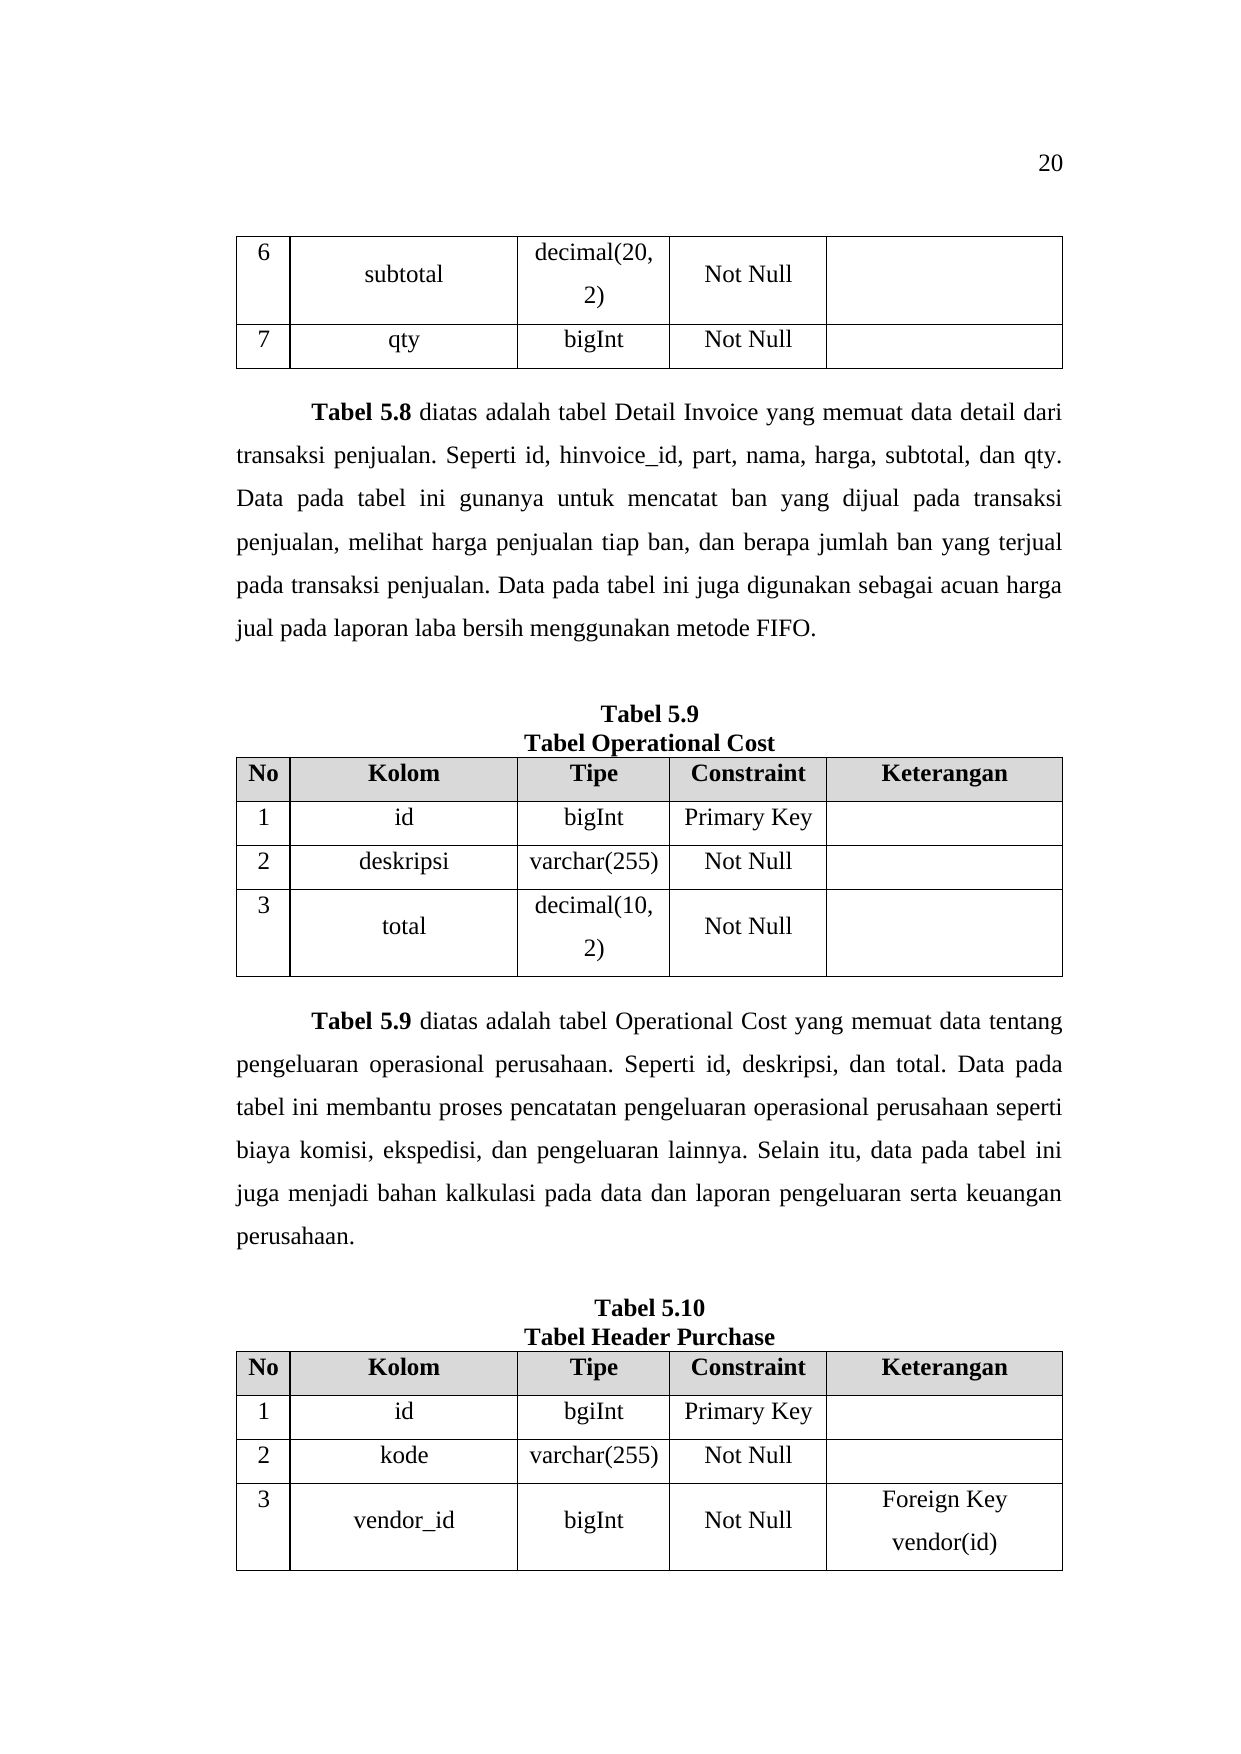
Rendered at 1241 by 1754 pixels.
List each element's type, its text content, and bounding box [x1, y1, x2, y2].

table_cell 1 [237, 802, 289, 845]
table_cell bigInt [518, 802, 669, 845]
table_cell varchar(255) [518, 846, 669, 889]
table_cell decimal(20,2) [518, 237, 669, 323]
table_cell id [291, 1396, 517, 1439]
table_cell [827, 237, 1062, 323]
table_cell Primary Key [670, 1396, 826, 1439]
table_cell Not Null [670, 846, 826, 889]
table_cell 6 [237, 237, 289, 323]
table_cell 1 [237, 1396, 289, 1439]
table_cell Foreign Key vendor(id) [827, 1484, 1062, 1570]
table_cell 7 [237, 325, 289, 367]
table_header No [237, 1352, 289, 1395]
table_cell deskripsi [291, 846, 517, 889]
text Tabel 5.9 [236, 699, 1063, 728]
table_cell Not Null [670, 890, 826, 976]
table_header Constraint [670, 758, 826, 801]
table_header Constraint [670, 1352, 826, 1395]
table_cell [827, 1396, 1062, 1439]
text Tabel Operational Cost [236, 728, 1063, 757]
table_cell 2 [237, 1440, 289, 1483]
table_cell vendor_id [291, 1484, 517, 1570]
table_cell 2 [237, 846, 289, 889]
table_cell Not Null [670, 1440, 826, 1483]
text Tabel Header Purchase [236, 1322, 1063, 1351]
table_cell [827, 890, 1062, 976]
table_header No [237, 758, 289, 801]
table_header Keterangan [827, 1352, 1062, 1395]
table_cell Not Null [670, 237, 826, 323]
table_header Tipe [518, 1352, 669, 1395]
table_cell bigInt [518, 325, 669, 367]
table_cell Not Null [670, 1484, 826, 1570]
table_cell id [291, 802, 517, 845]
table_cell 3 [237, 1484, 289, 1570]
text Tabel 5.9 diatas adalah tabel Operational Cost yang memuat data tentang pengeluaran operasional perusahaan. Seperti id, deskripsi, dan total. Data pada tabel ini membantu proses pencatatan pengeluaran operasional perusahaan seperti biaya komisi, ekspedisi, dan pengeluaran lainnya. Selain itu, data pada tabel ini juga menjadi bahan kalkulasi pada data dan laporan pengeluaran serta keuangan perusahaan. [236, 1006, 1063, 1250]
table_cell [827, 1440, 1062, 1483]
table_cell [827, 325, 1062, 367]
table_cell total [291, 890, 517, 976]
table_cell Primary Key [670, 802, 826, 845]
text Tabel 5.10 [236, 1293, 1063, 1322]
table_cell [827, 846, 1062, 889]
table_cell qty [291, 325, 517, 367]
table_cell kode [291, 1440, 517, 1483]
text Tabel 5.8 diatas adalah tabel Detail Invoice yang memuat data detail dari transaksi penjualan. Seperti id, hinvoice_id, part, nama, harga, subtotal, dan qty. Data pada tabel ini gunanya untuk mencatat ban yang dijual pada transaksi penjualan, melihat harga penjualan tiap ban, dan berapa jumlah ban yang terjual pada transaksi penjualan. Data pada tabel ini juga digunakan sebagai acuan harga jual pada laporan laba bersih menggunakan metode FIFO. [236, 397, 1063, 642]
table_cell decimal(10,2) [518, 890, 669, 976]
table_cell varchar(255) [518, 1440, 669, 1483]
table_header Keterangan [827, 758, 1062, 801]
table_header Kolom [291, 758, 517, 801]
table_header Tipe [518, 758, 669, 801]
table_cell bgiInt [518, 1396, 669, 1439]
table_cell bigInt [518, 1484, 669, 1570]
table_header Kolom [291, 1352, 517, 1395]
table_cell 3 [237, 890, 289, 976]
table_cell Not Null [670, 325, 826, 367]
table_cell [827, 802, 1062, 845]
table_cell subtotal [291, 237, 517, 323]
